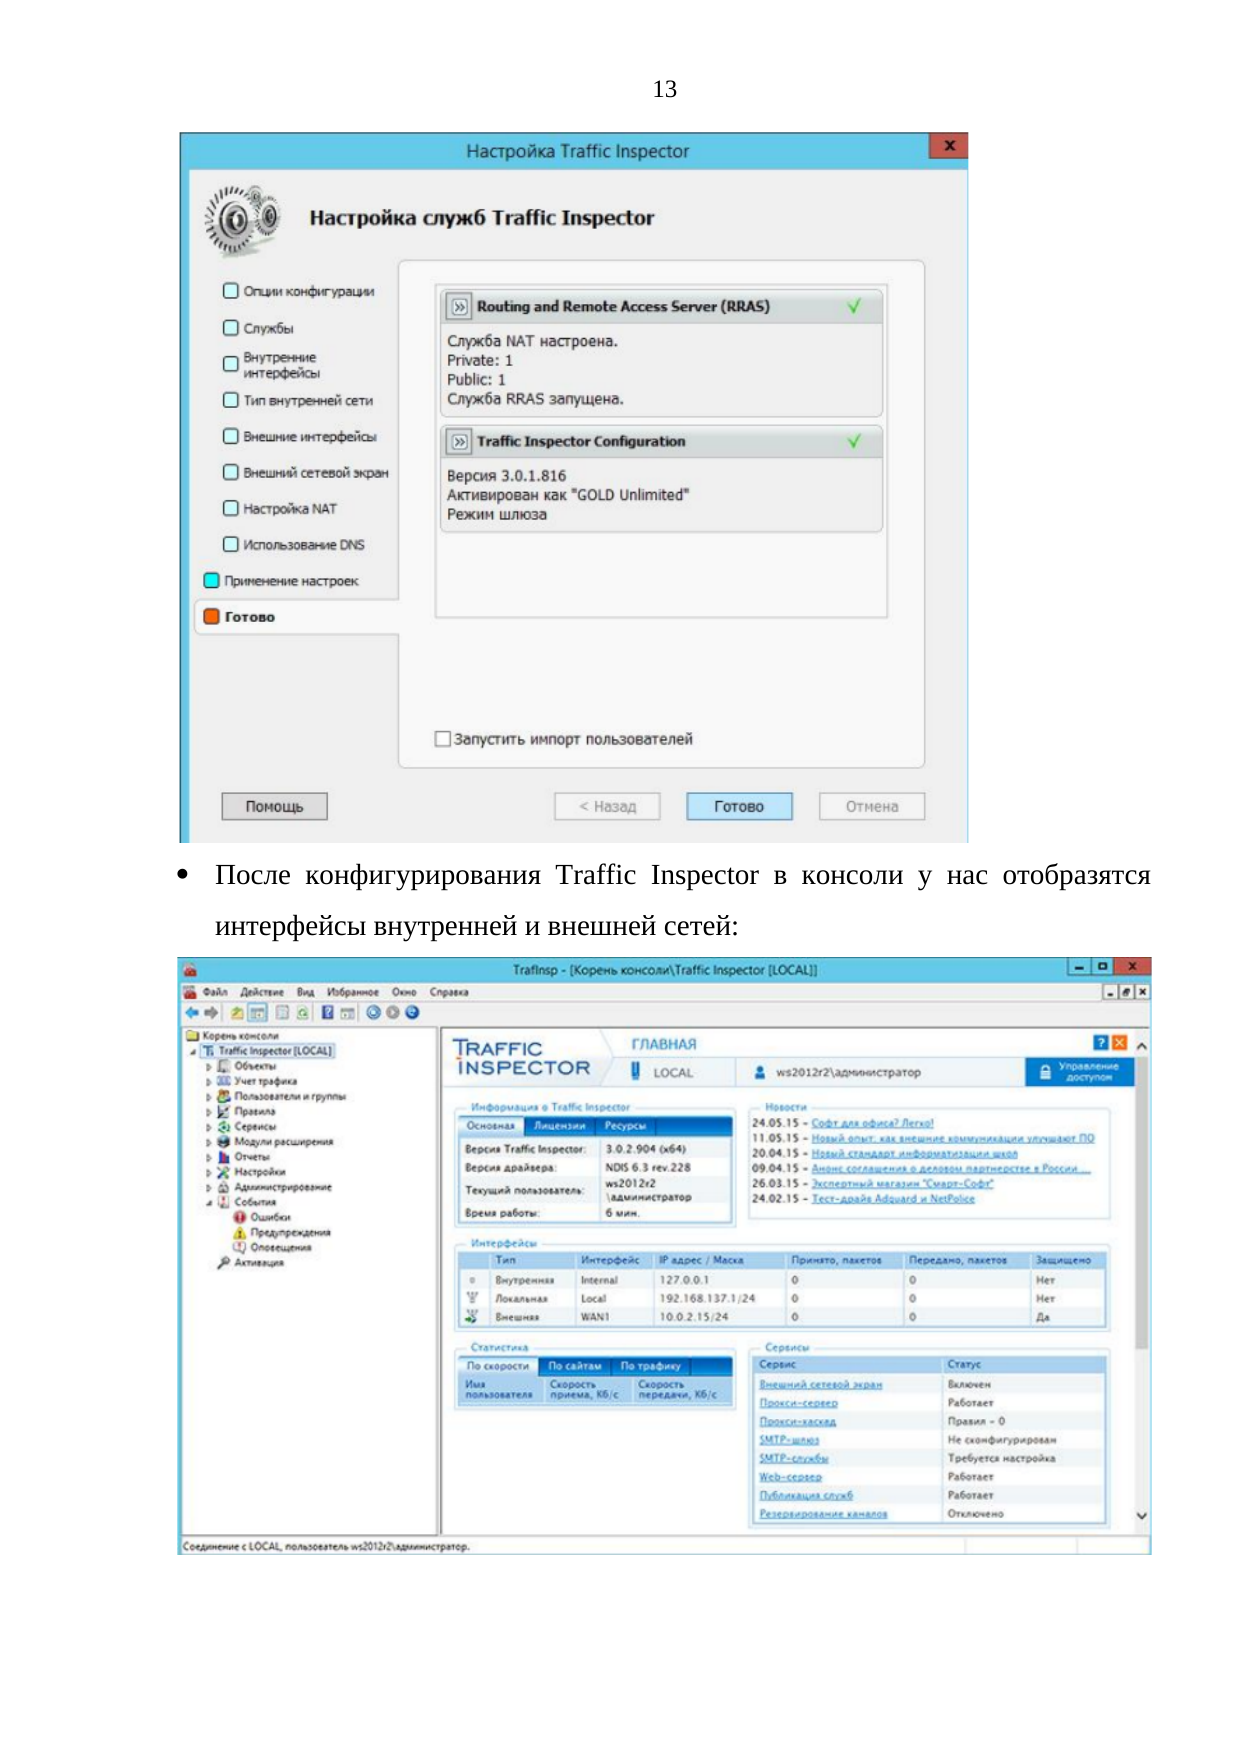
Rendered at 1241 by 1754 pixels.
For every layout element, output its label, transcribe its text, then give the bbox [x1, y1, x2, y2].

list После конфигурирования Traffic Inspector в консоли у нас отобразятся интерфейсы внутренней и внешней сетей: [177, 857, 1152, 941]
picture [177, 957, 1152, 1555]
picture [177, 131, 969, 843]
